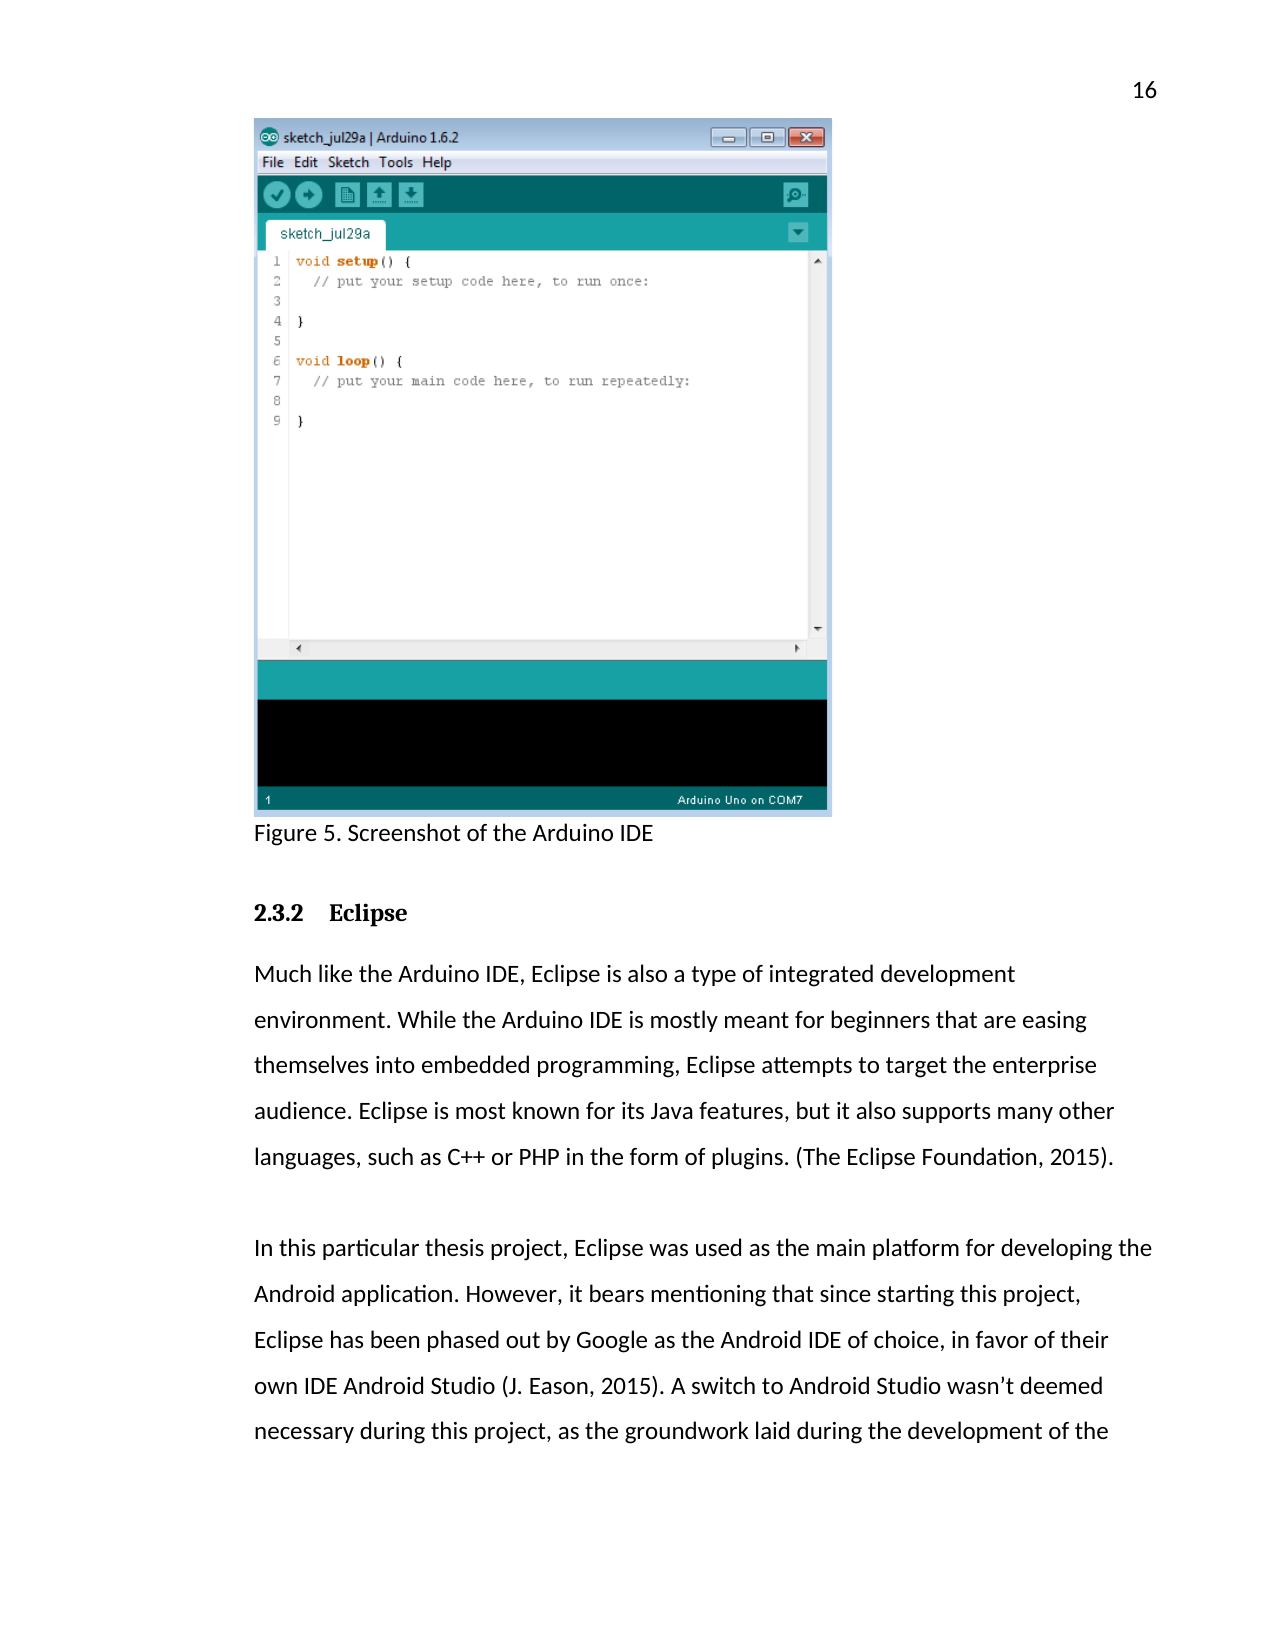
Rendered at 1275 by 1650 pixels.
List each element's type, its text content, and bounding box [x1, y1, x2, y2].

picture [253, 118, 833, 817]
text Much like the Arduino IDE, Eclipse is also a type of integrated development environment. While the Arduino IDE is mostly meant for beginners that are easing themselves into embedded programming, Eclipse attempts to target the enterprise audience. Eclipse is most known for its Java features, but it also supports many other languages, such as C++ or PHP in the form of plugins. (The Eclipse Foundation, 2015). [254, 958, 1157, 1172]
subtitle Eclipse [254, 899, 1157, 928]
text Figure 5. Screenshot of the Arduino IDE [254, 817, 1157, 848]
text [254, 1233, 1157, 1446]
